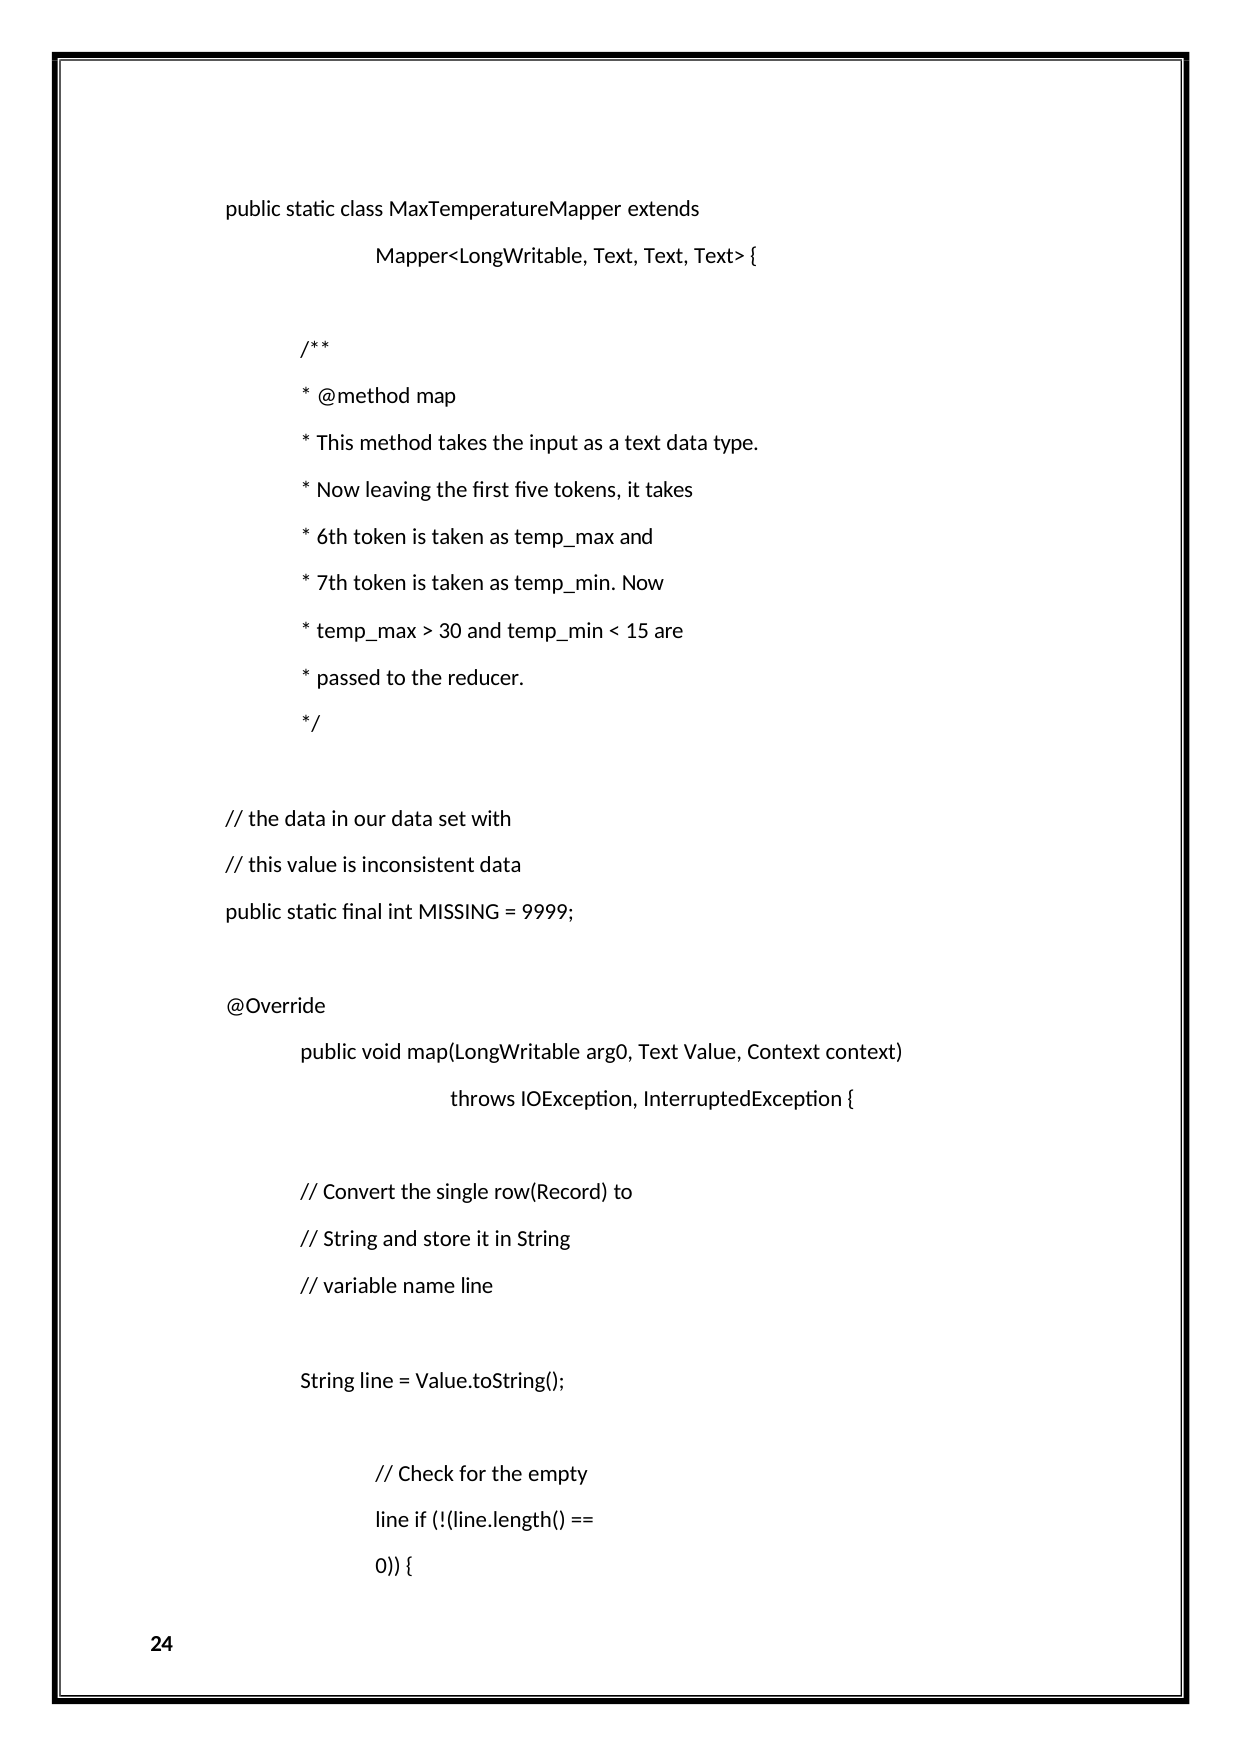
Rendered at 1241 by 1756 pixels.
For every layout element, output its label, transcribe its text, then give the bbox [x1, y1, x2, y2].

text @Override [225, 991, 1181, 1019]
text public static class MaxTemperatureMapper extends [225, 194, 1181, 222]
text Mapper<LongWritable, Text, Text, Text> { [375, 241, 1181, 269]
text /** [300, 335, 1181, 363]
list This method takes the input as a text data type. [300, 428, 1181, 457]
text // Check for the empty line if (!(line.length() == 0)) { [375, 1459, 621, 1579]
text public void map(LongWritable arg0, Text Value, Context context) throws IOException, InterruptedException { [300, 1037, 941, 1112]
list 6th token is taken as temp_max and [300, 522, 1181, 550]
list Now leaving the first five tokens, it takes [300, 475, 1181, 503]
list temp_max > 30 and temp_min < 15 are [300, 616, 1181, 644]
text // Convert the single row(Record) to [300, 1177, 1181, 1206]
text String line = Value.toString(); [300, 1366, 1181, 1394]
list 7th token is taken as temp_min. Now [300, 568, 1181, 596]
list passed to the reducer. [300, 663, 1181, 691]
list @method map [300, 381, 1181, 409]
text // this value is inconsistent data public static final int MISSING = 9999; [225, 851, 576, 925]
text // String and store it in String [300, 1224, 1181, 1252]
text */ [300, 709, 1181, 737]
text // variable name line [300, 1271, 1181, 1299]
text // the data in our data set with [225, 804, 1181, 832]
